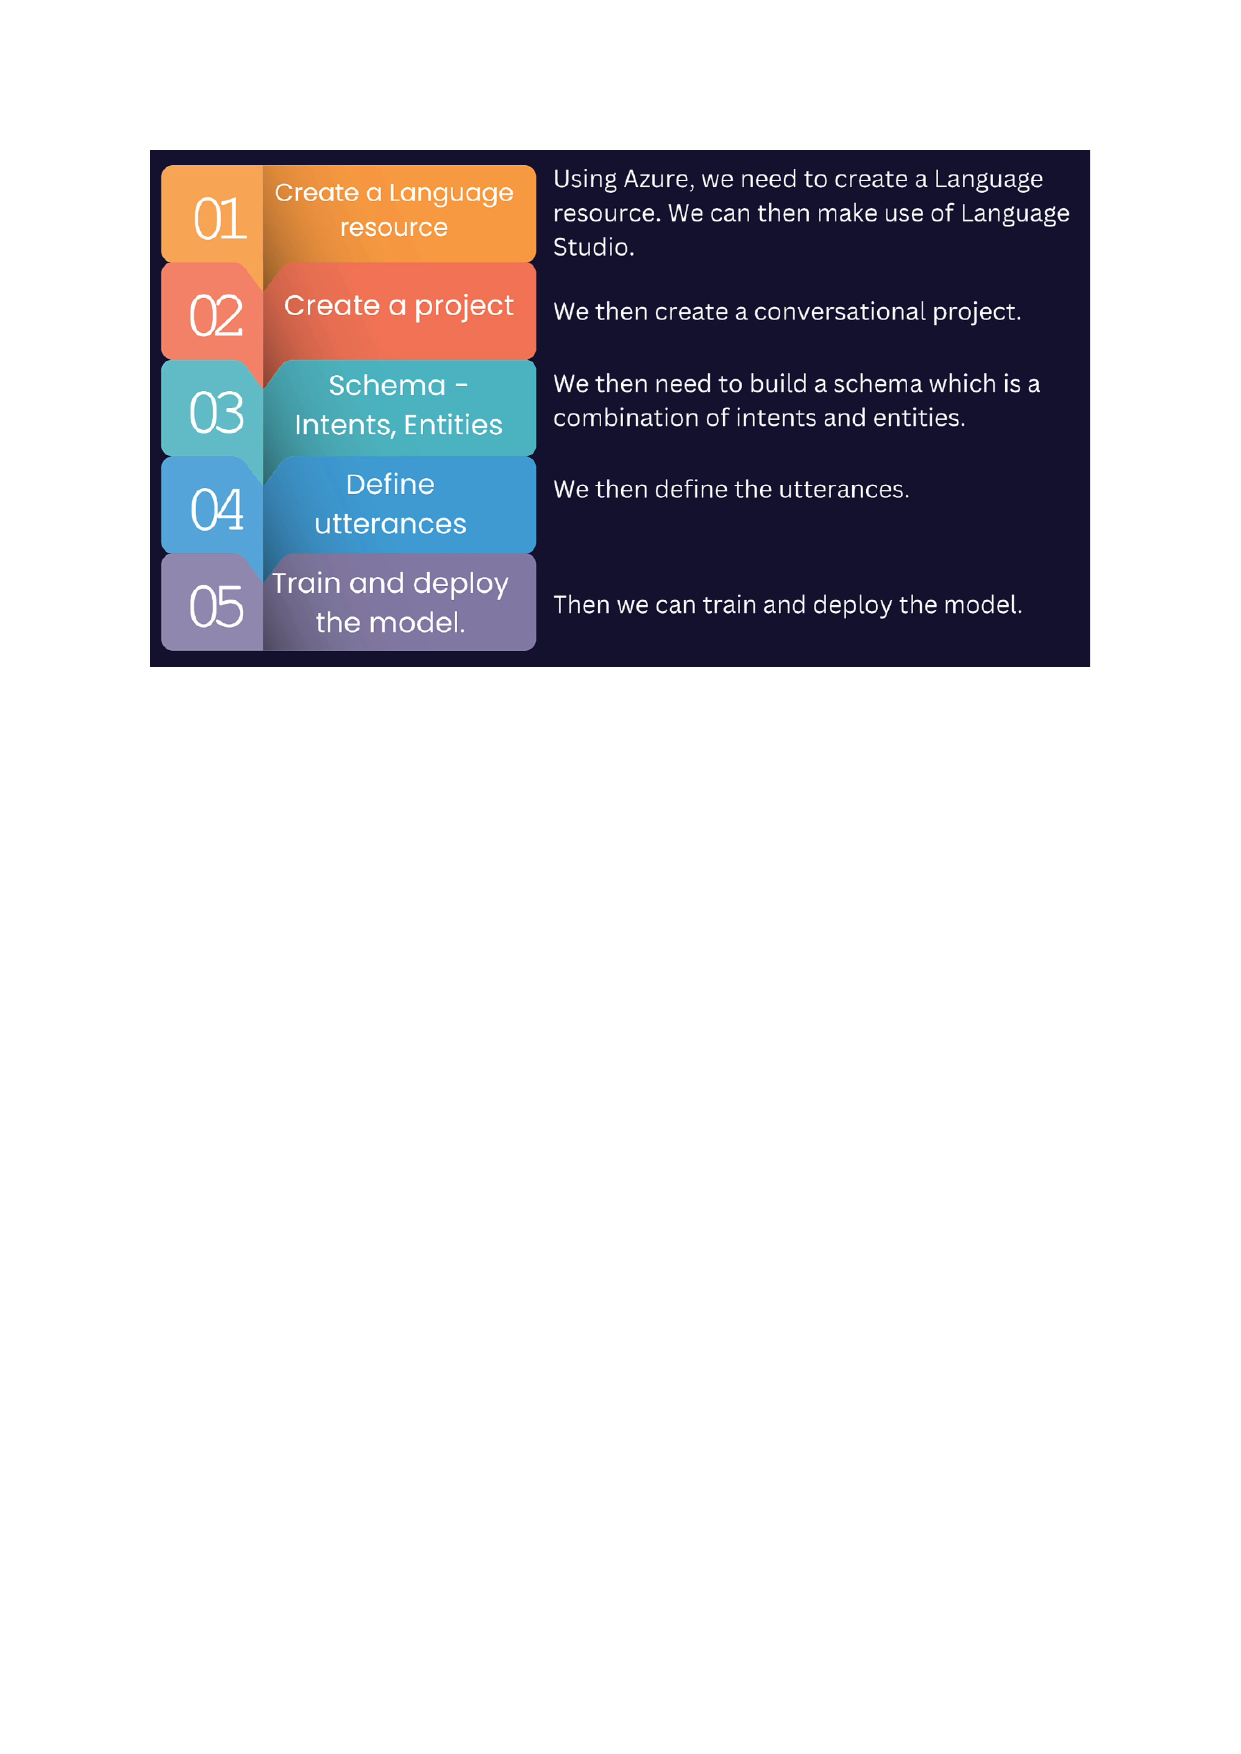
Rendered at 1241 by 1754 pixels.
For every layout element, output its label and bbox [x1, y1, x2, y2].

picture [150, 150, 1091, 667]
